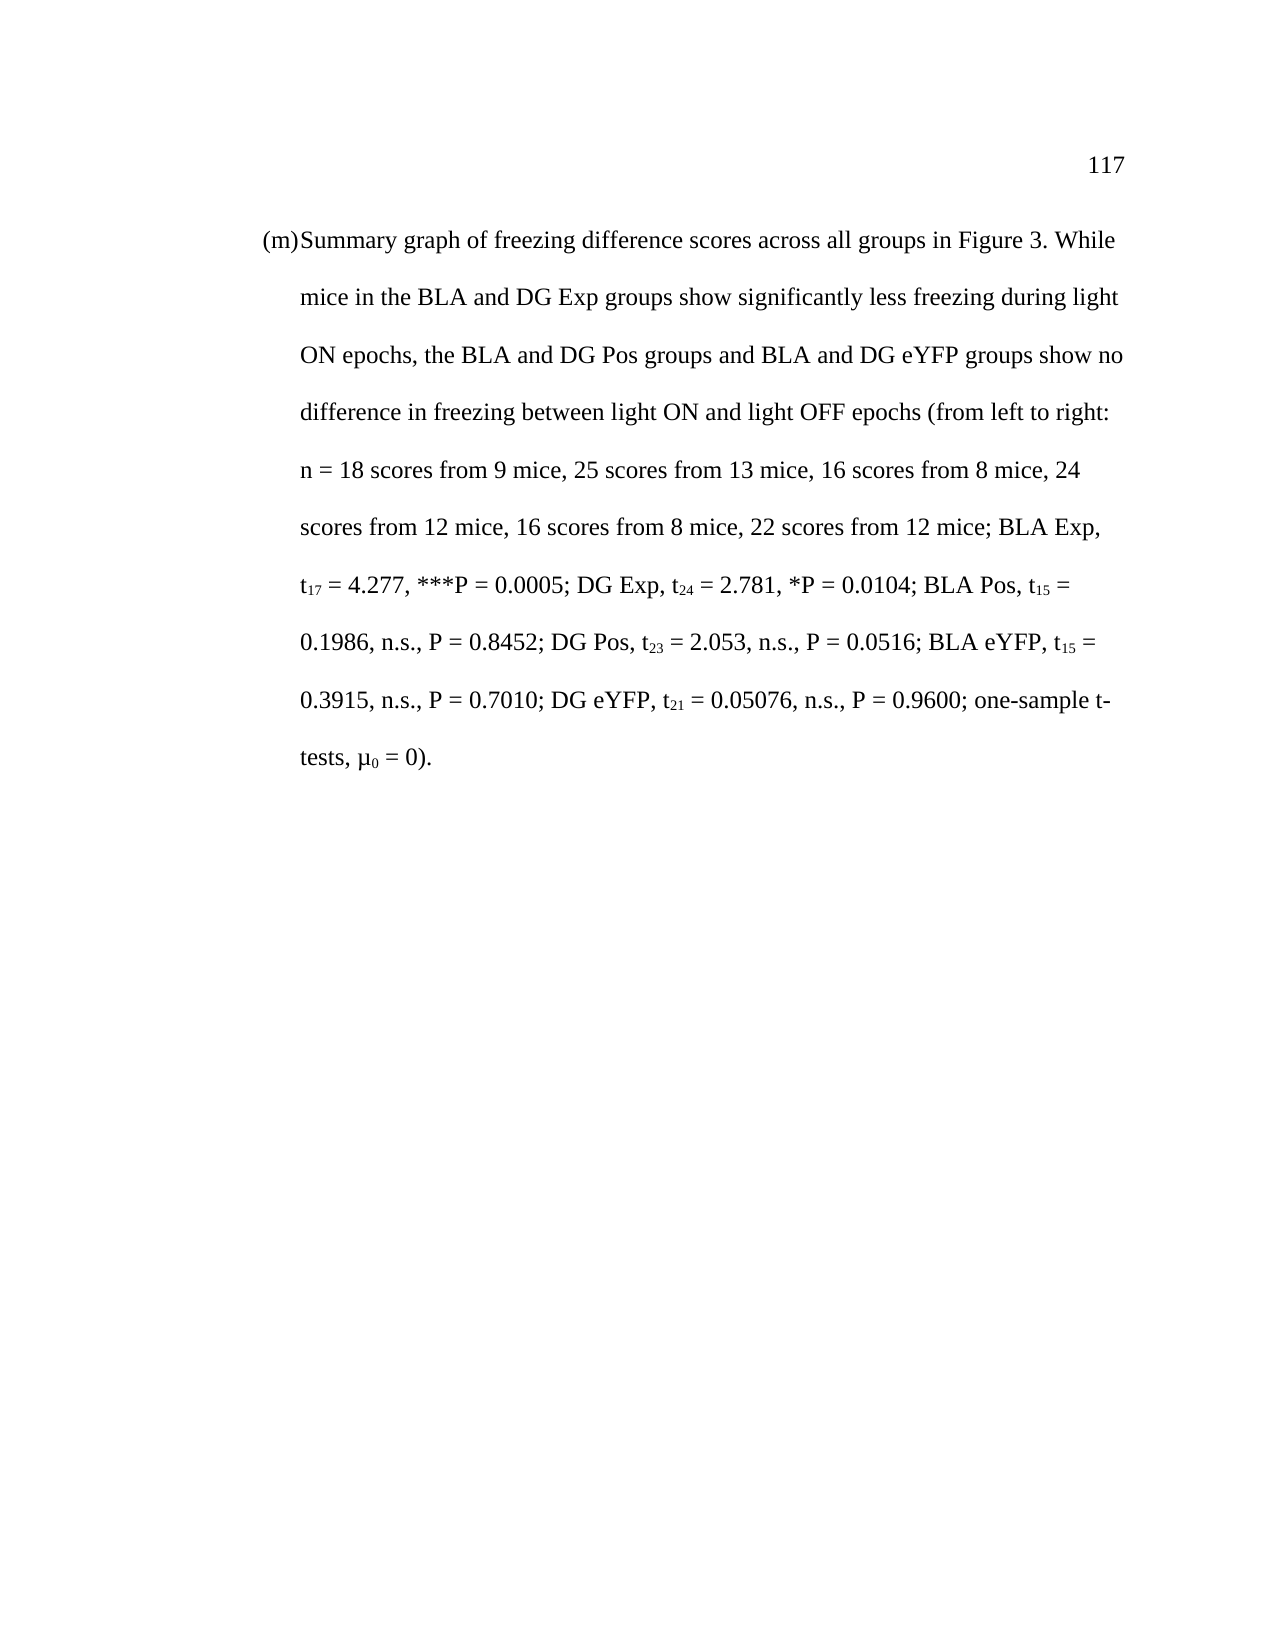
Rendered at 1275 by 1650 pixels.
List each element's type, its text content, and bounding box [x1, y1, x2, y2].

list Summary graph of freezing difference scores across all groups in Figure 3. While mice in the BLA and DG Exp groups show significantly less freezing during light ON epochs, the BLA and DG Pos groups and BLA and DG eYFP groups show no difference in freezing between light ON and light OFF epochs (from left to right: n = 18 scores from 9 mice, 25 scores from 13 mice, 16 scores from 8 mice, 24 scores from 12 mice, 16 scores from 8 mice, 22 scores from 12 mice; BLA Exp, t17 = 4.277, ***P = 0.0005; DG Exp, t24 = 2.781, *P = 0.0104; BLA Pos, t15 = 0.1986, n.s., P = 0.8452; DG Pos, t23 = 2.053, n.s., P = 0.0516; BLA eYFP, t15 = 0.3915, n.s., P = 0.7010; DG eYFP, t21 = 0.05076, n.s., P = 0.9600; one-sample t-tests, µ0 = 0). [262, 225, 1125, 771]
